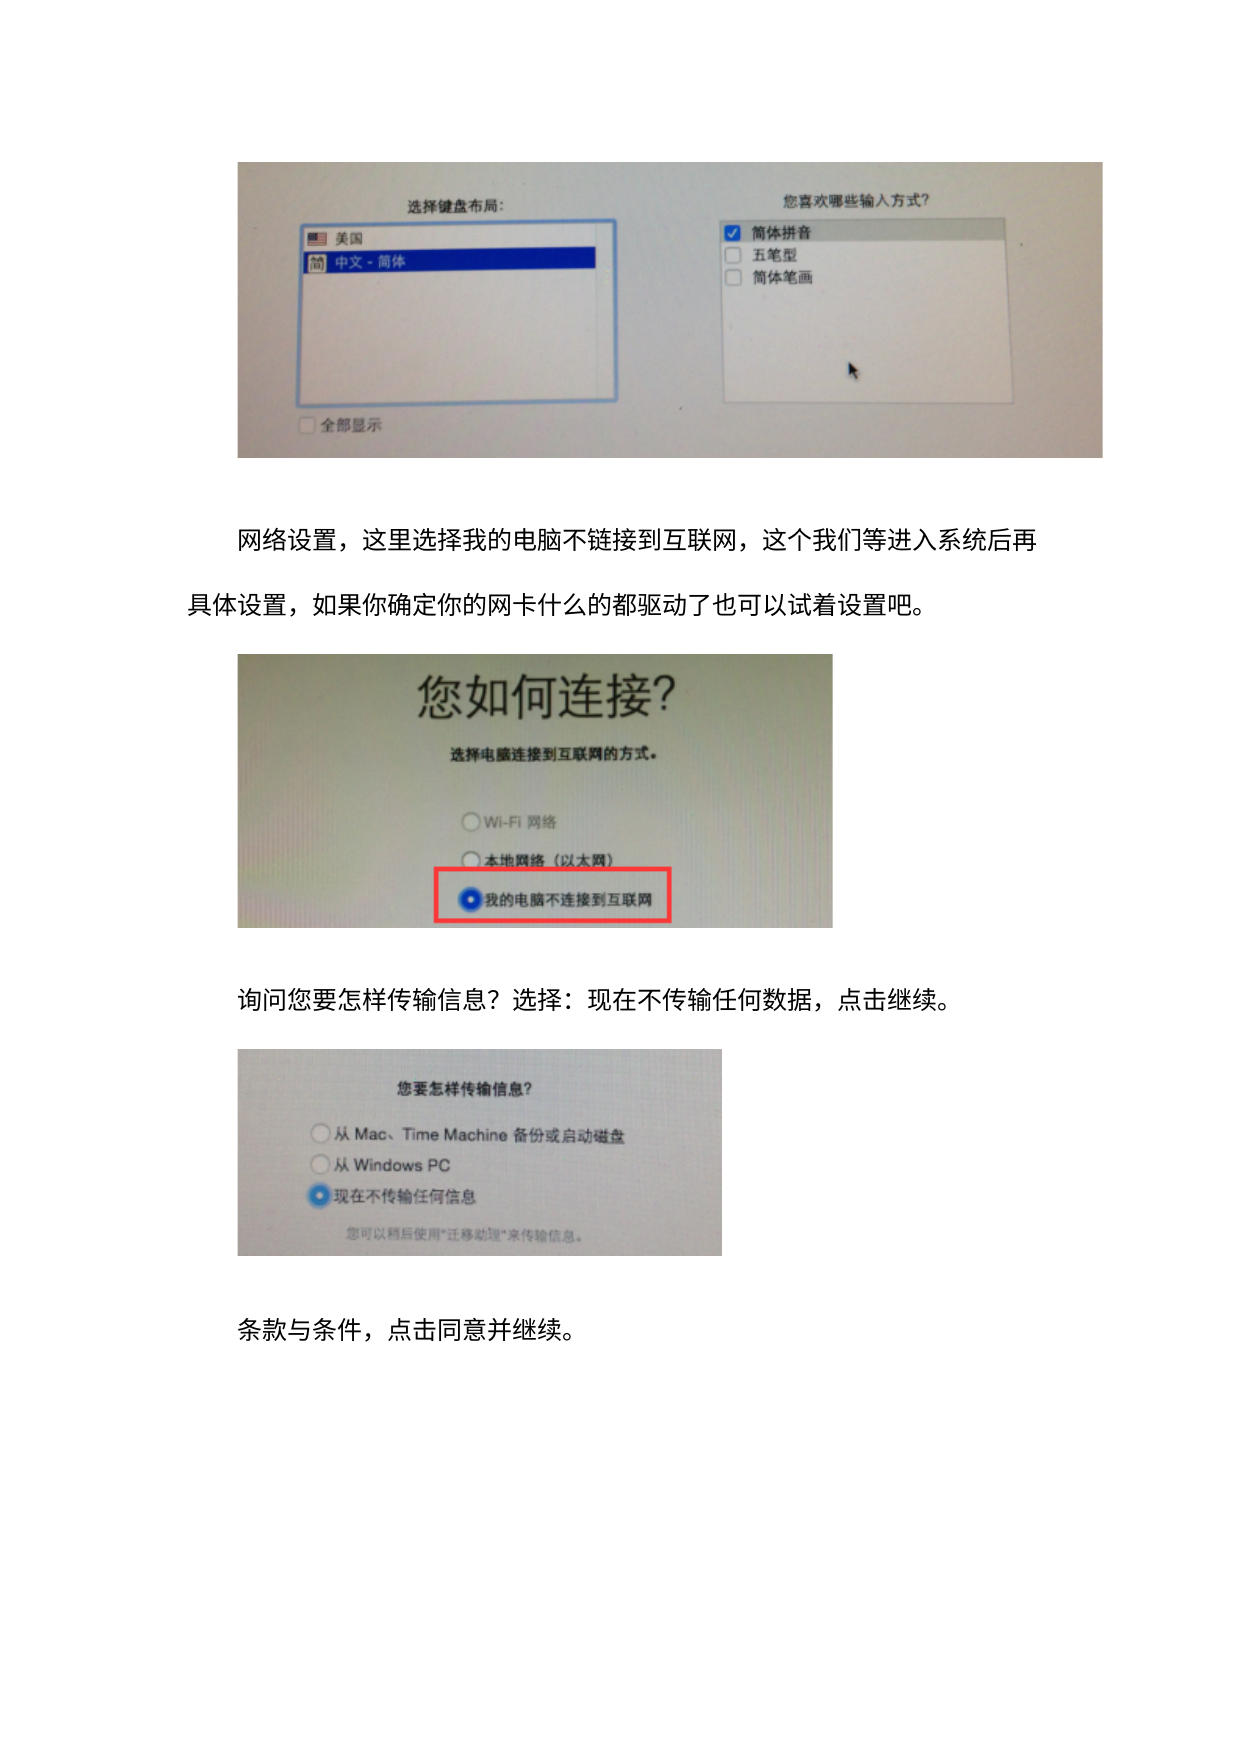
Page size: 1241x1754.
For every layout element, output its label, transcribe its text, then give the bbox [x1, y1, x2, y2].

text 询问您要怎样传输信息？选择：现在不传输任何数据，点击继续。 [187, 966, 1053, 1031]
picture [237, 654, 833, 928]
text 网络设置，这里选择我的电脑不链接到互联网，这个我们等进入系统后再具体设置，如果你确定你的网卡什么的都驱动了也可以试着设置吧。 [187, 506, 1053, 636]
picture [237, 1049, 722, 1256]
text 条款与条件，点击同意并继续。 [187, 1296, 1053, 1361]
picture [237, 162, 1103, 458]
